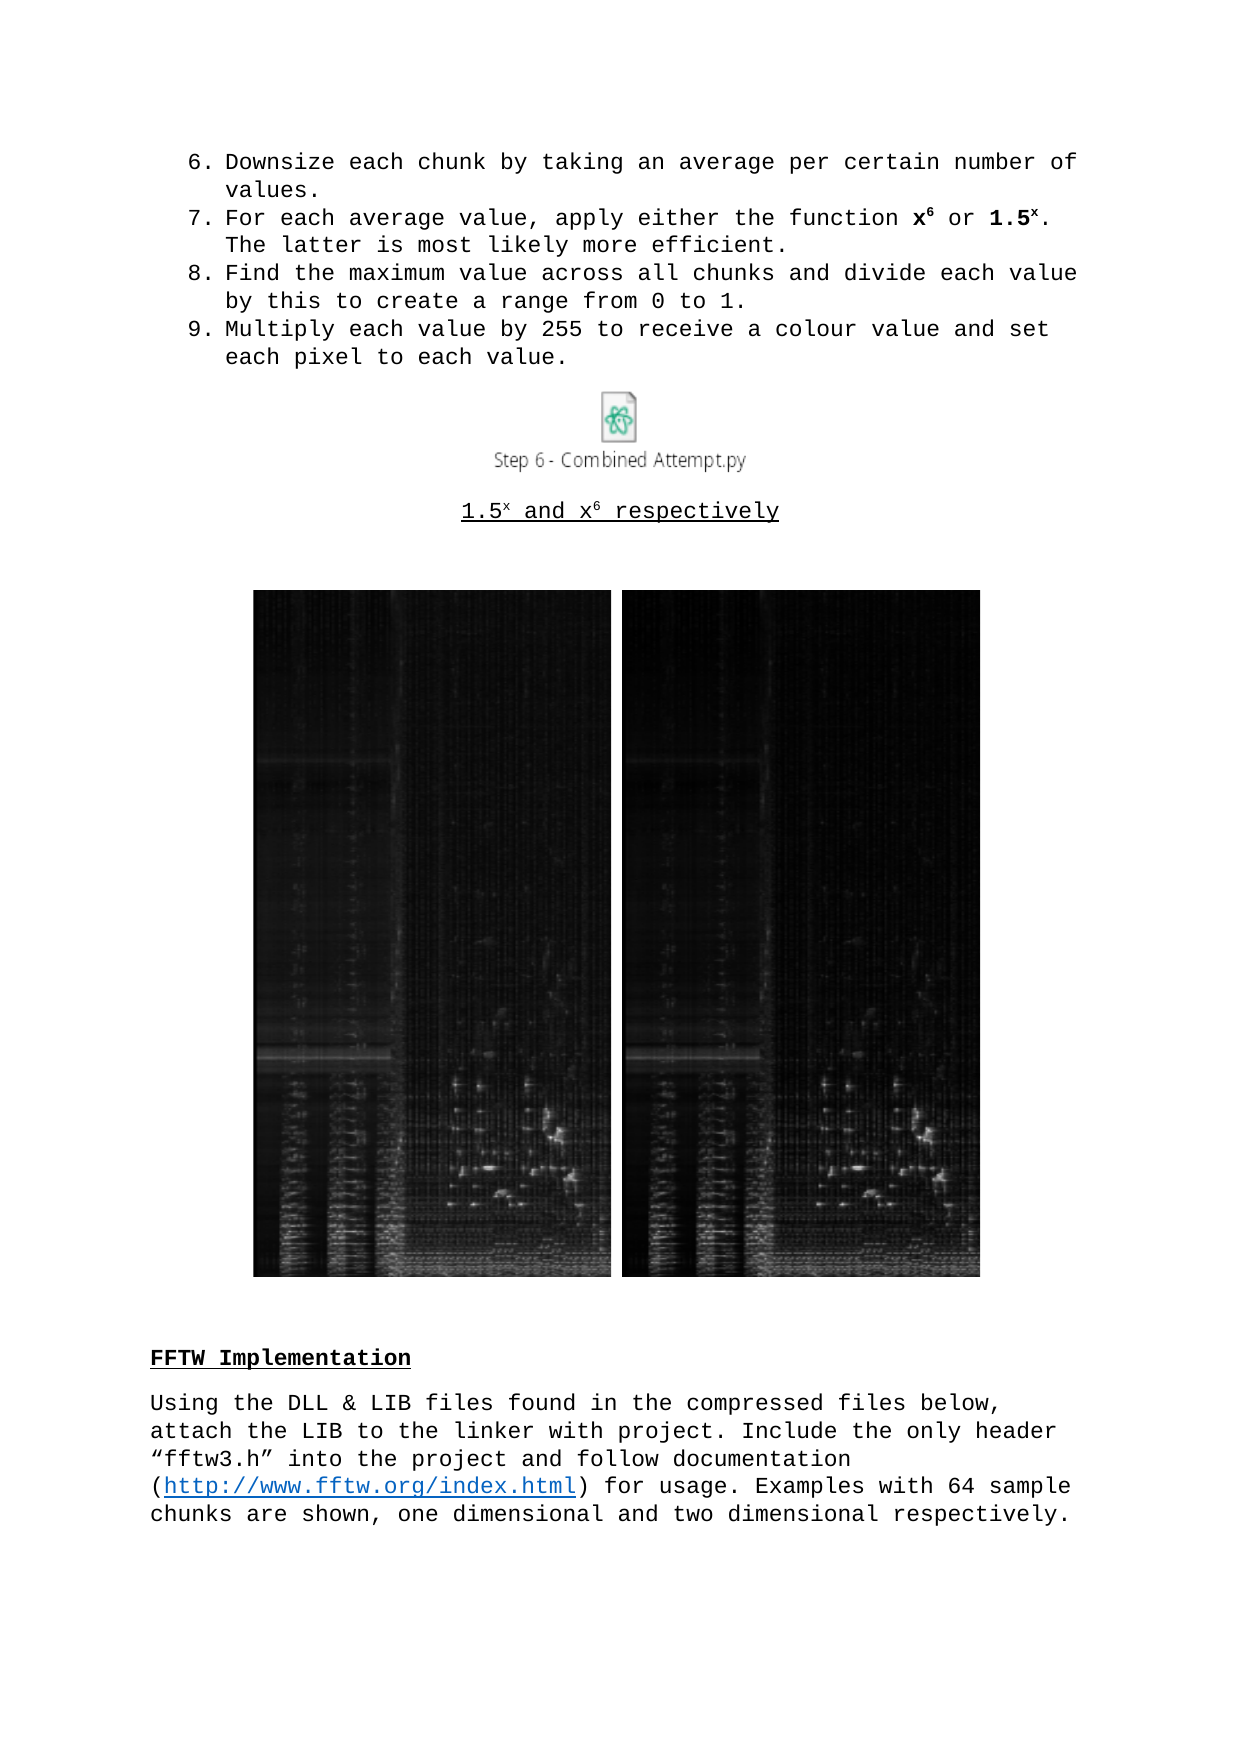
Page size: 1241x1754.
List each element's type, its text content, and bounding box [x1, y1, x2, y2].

text FFTW Implementation [150, 1347, 1090, 1372]
picture [253, 590, 612, 1277]
text 1.5x and x6 respectively [150, 499, 1090, 525]
list Find the maximum value across all chunks and divide each value by this to create a range from 0 to 1. [187, 262, 1090, 316]
picture [622, 590, 981, 1277]
text Using the DLL & LIB files found in the compressed files below, attach the LIB to the linker with project. Include the only header “fftw3.h” into the project and follow documentation (http://www.fftw.org/index.html) for usage. Examples with 64 sample chunks are shown, one dimensional and two dimensional respectively. [150, 1391, 1090, 1529]
list Downsize each chunk by taking an average per certain number of values. [187, 150, 1090, 204]
list Multiply each value by 255 to receive a colour value and set each pixel to each value. [187, 317, 1090, 371]
list For each average value, apply either the function x6 or 1.5x. The latter is most likely more efficient. [187, 206, 1090, 260]
